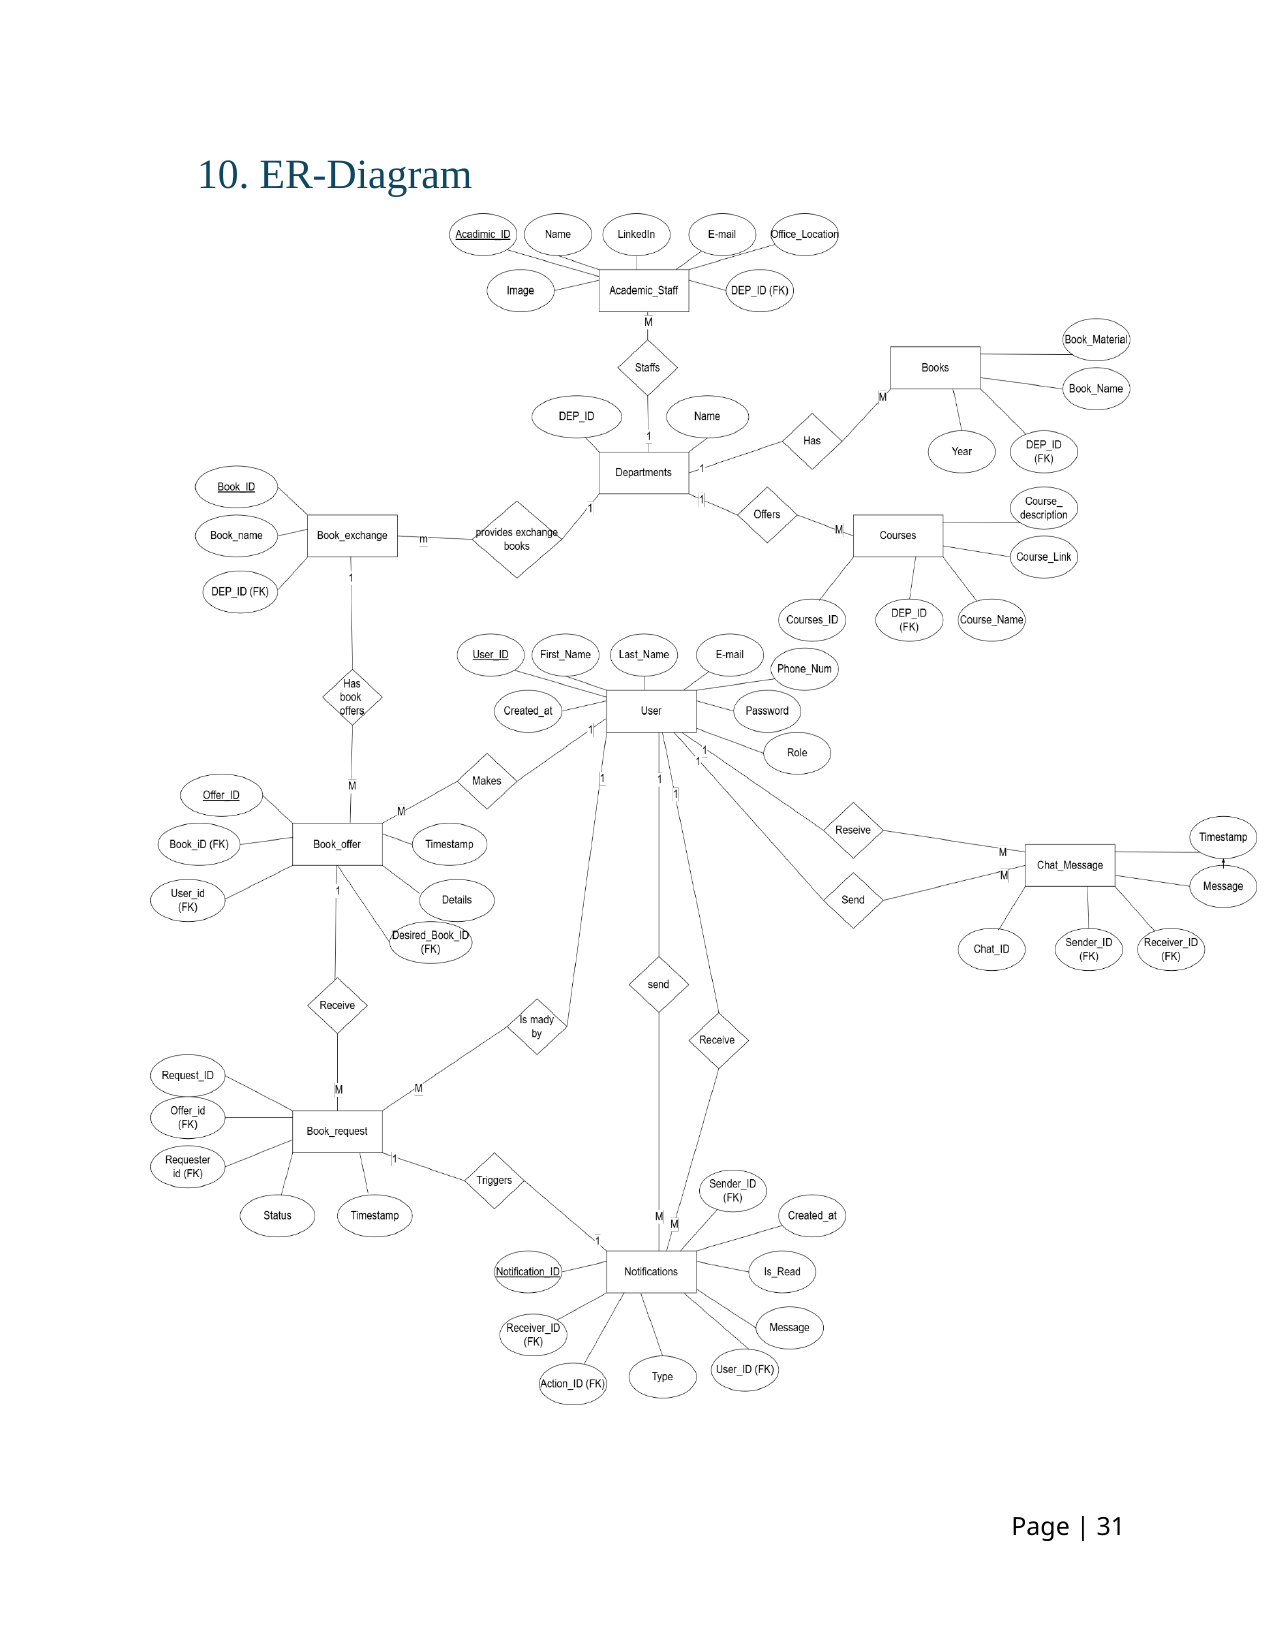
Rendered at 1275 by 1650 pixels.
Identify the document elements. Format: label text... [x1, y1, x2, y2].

picture [150, 213, 1257, 1405]
subtitle 10. ER-Diagram [197, 150, 1125, 198]
